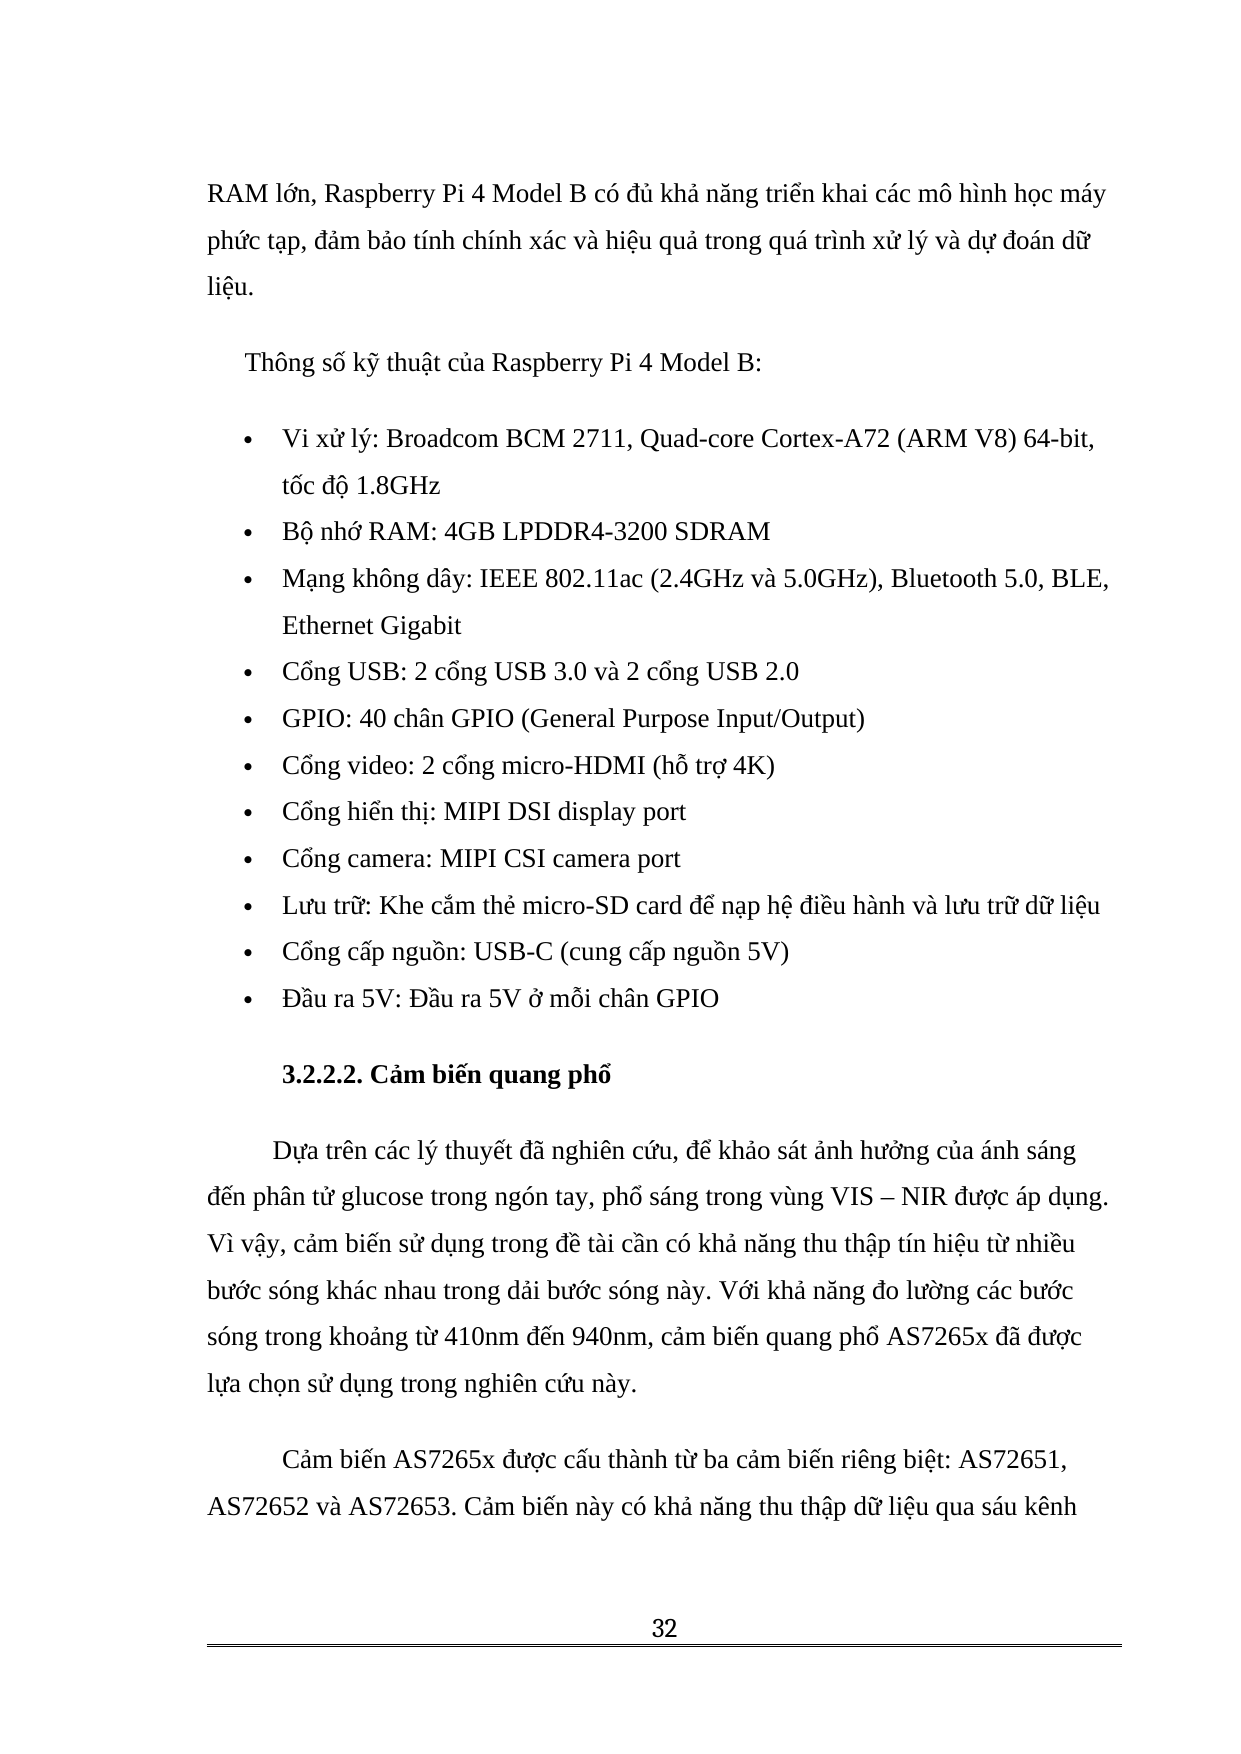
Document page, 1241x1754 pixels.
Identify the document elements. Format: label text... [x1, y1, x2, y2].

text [207, 1443, 1122, 1521]
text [207, 177, 1122, 302]
subtitle 3.2.2.2. Cảm biến quang phổ [282, 1058, 1122, 1089]
list Bộ nhớ RAM: 4GB LPDDR4-3200 SDRAM [244, 516, 1122, 547]
list Cổng video: 2 cổng micro-HDMI (hỗ trợ 4K) [244, 749, 1122, 780]
text Thông số kỹ thuật của Raspberry Pi 4 Model B: [207, 346, 1122, 377]
list Cổng USB: 2 cổng USB 3.0 và 2 cổng USB 2.0 [244, 656, 1122, 687]
text Dựa trên các lý thuyết đã nghiên cứu, để khảo sát ảnh hưởng của ánh sáng đến phân tử glucose trong ngón tay, phổ sáng trong vùng VIS – NIR được áp dụng. Vì vậy, cảm biến sử dụng trong đề tài cần có khả năng thu thập tín hiệu từ nhiều bước sóng khác nhau trong dải bước sóng này. Với khả năng đo lường các bước sóng trong khoảng từ 410nm đến 940nm, cảm biến quang phổ AS7265x đã được lựa chọn sử dụng trong nghiên cứu này. [207, 1134, 1122, 1398]
list Mạng không dây: IEEE 802.11ac (2.4GHz và 5.0GHz), Bluetooth 5.0, BLE, Ethernet Gigabit [244, 562, 1122, 640]
list GPIO: 40 chân GPIO (General Purpose Input/Output) [244, 702, 1122, 733]
list Cổng cấp nguồn: USB-C (cung cấp nguồn 5V) [244, 936, 1122, 967]
list Đầu ra 5V: Đầu ra 5V ở mỗi chân GPIO [244, 982, 1122, 1013]
list Lưu trữ: Khe cắm thẻ micro-SD card để nạp hệ điều hành và lưu trữ dữ liệu [244, 889, 1122, 920]
list Cổng hiển thị: MIPI DSI display port [244, 796, 1122, 827]
list Vi xử lý: Broadcom BCM 2711, Quad-core Cortex-A72 (ARM V8) 64-bit, tốc độ 1.8GHz [244, 422, 1122, 500]
list Cổng camera: MIPI CSI camera port [244, 842, 1122, 873]
